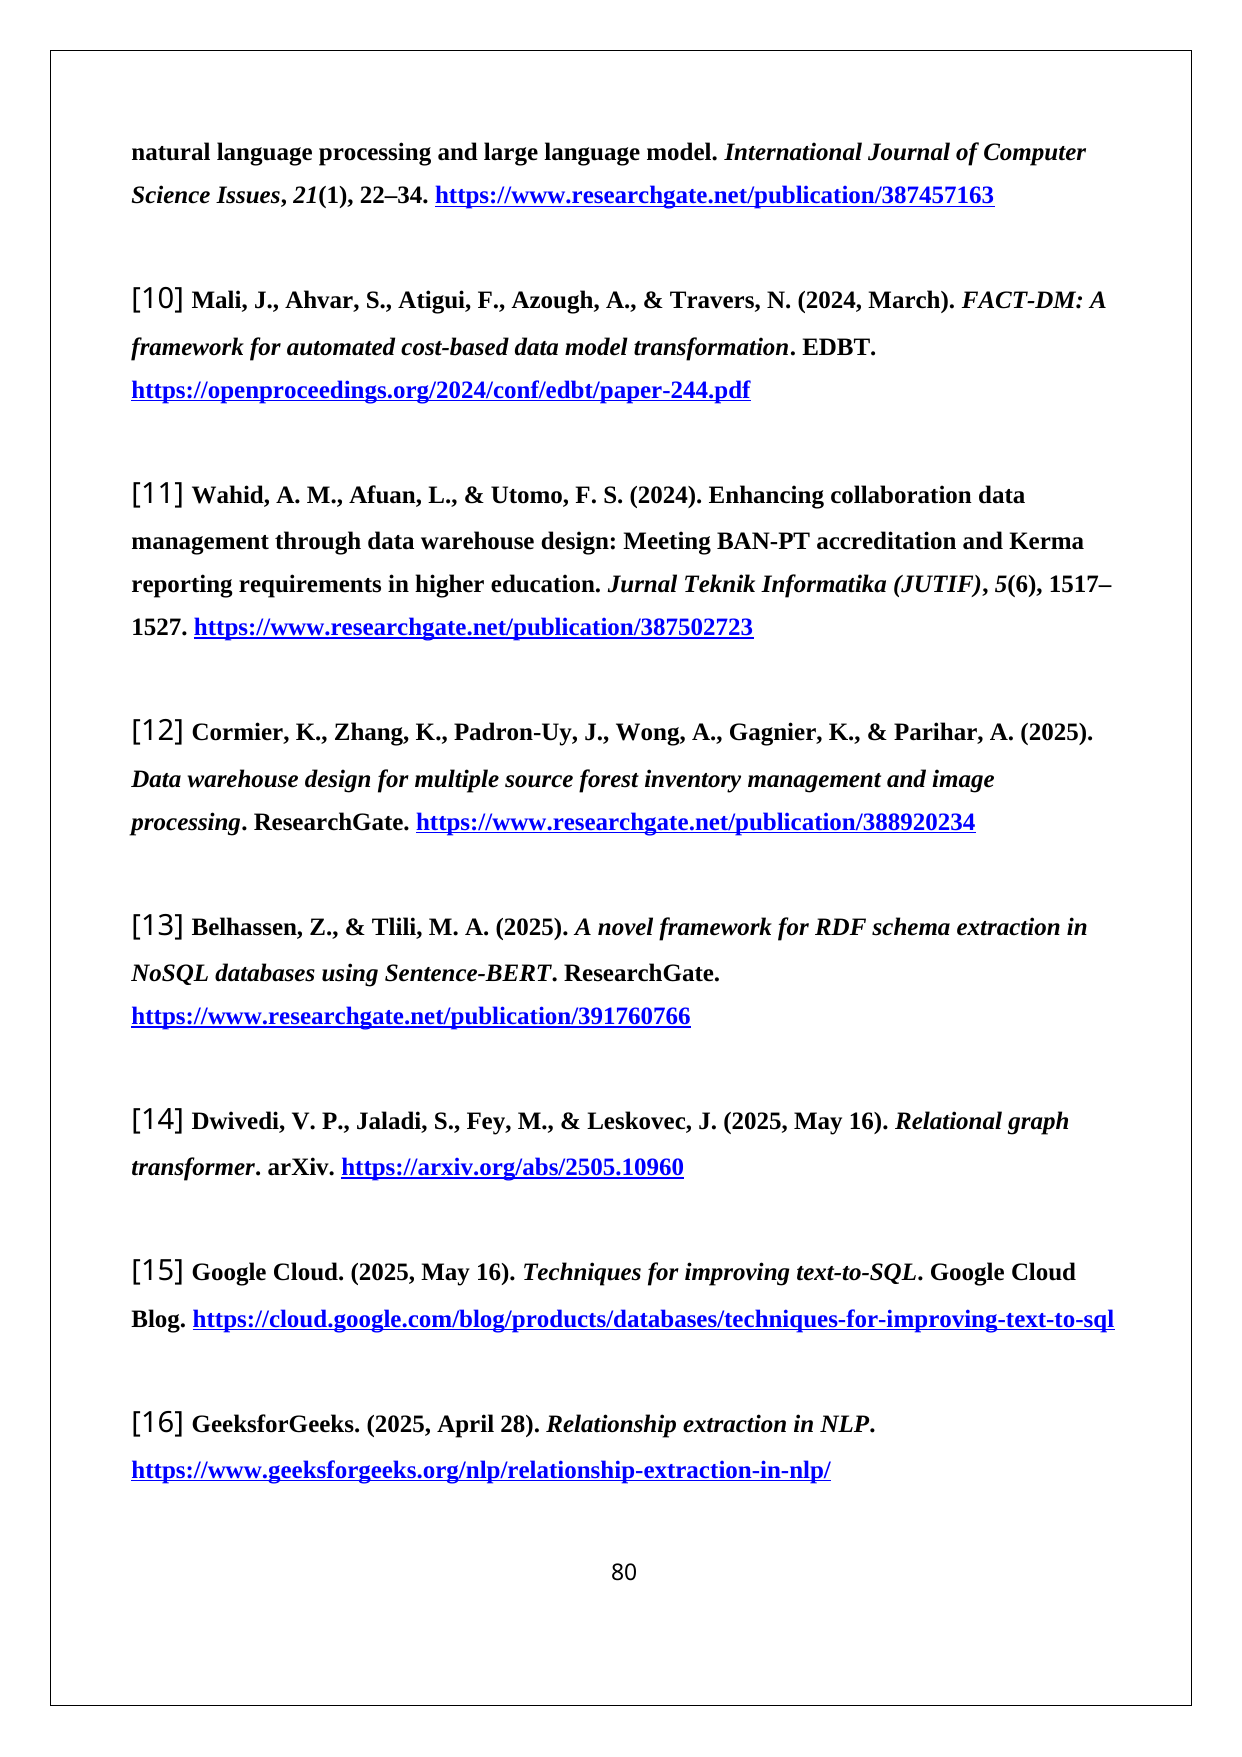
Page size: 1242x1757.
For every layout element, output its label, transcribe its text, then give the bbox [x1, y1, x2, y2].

text [15] Google Cloud. (2025, May 16). Techniques for improving text-to-SQL. Google Cloud Blog. https://cloud.google.com/blog/products/databases/techniques-for-improving-text-to-sql [131, 1250, 1117, 1383]
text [131, 137, 1117, 260]
text [11] Wahid, A. M., Afuan, L., & Utomo, F. S. (2024). Enhancing collaboration data management through data warehouse design: Meeting BAN-PT accreditation and Kerma reporting requirements in higher education. Jurnal Teknik Informatika (JUTIF), 5(6), 1517–1527. https://www.researchgate.net/publication/387502723 [131, 472, 1117, 692]
text [10] Mali, J., Ahvar, S., Atigui, F., Azough, A., & Travers, N. (2024, March). FACT-DM: A framework for automated cost-based data model transformation. EDBT. https://openproceedings.org/2024/conf/edbt/paper-244.pdf [131, 278, 1117, 455]
text [14] Dwivedi, V. P., Jaladi, S., Fey, M., & Leskovec, J. (2025, May 16). Relational graph transformer. arXiv. https://arxiv.org/abs/2505.10960 [131, 1098, 1117, 1232]
text [12] Cormier, K., Zhang, K., Padron-Uy, J., Wong, A., Gagnier, K., & Parihar, A. (2025). Data warehouse design for multiple source forest inventory management and image processing. ResearchGate. https://www.researchgate.net/publication/388920234 [131, 710, 1117, 887]
text [13] Belhassen, Z., & Tlili, M. A. (2025). A novel framework for RDF schema extraction in NoSQL databases using Sentence-BERT. ResearchGate. https://www.researchgate.net/publication/391760766 [131, 904, 1117, 1081]
text [16] GeeksforGeeks. (2025, April 28). Relationship extraction in NLP. https://www.geeksforgeeks.org/nlp/relationship-extraction-in-nlp/ [131, 1401, 1117, 1527]
